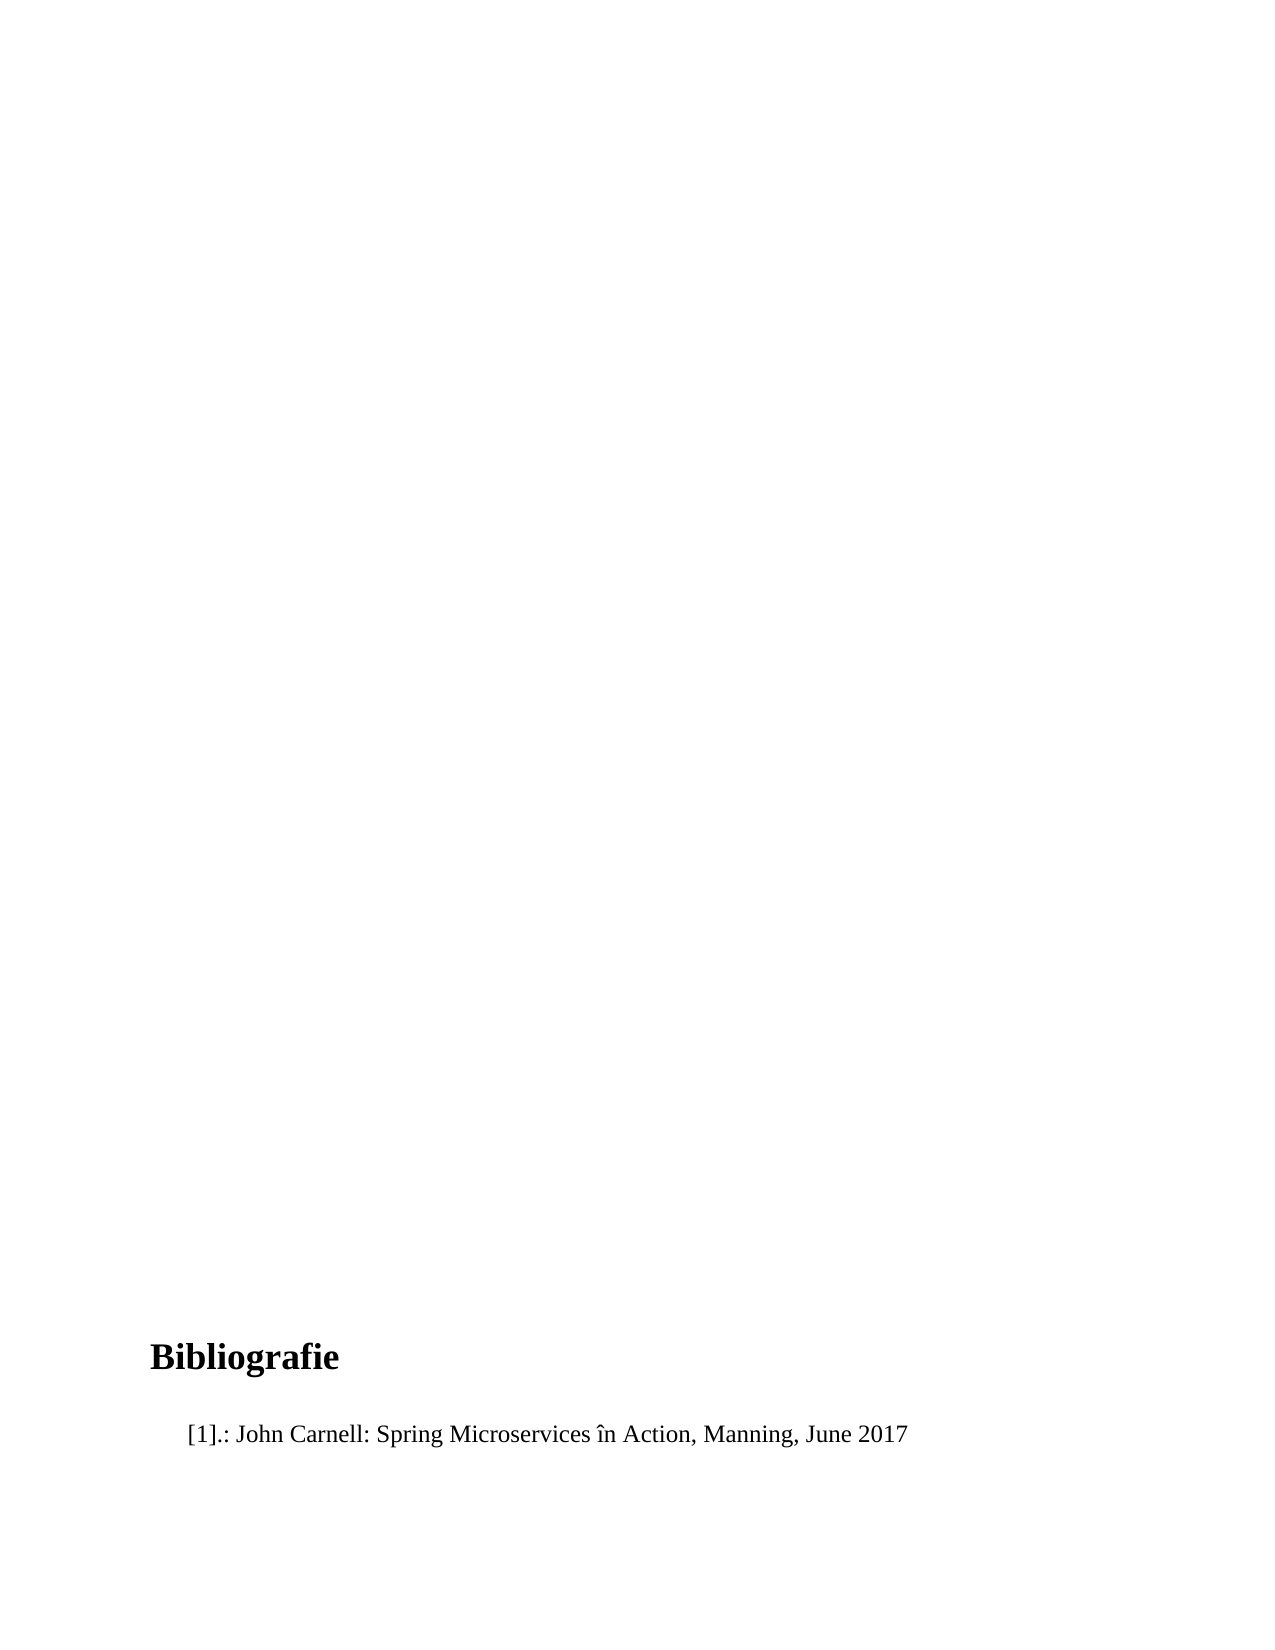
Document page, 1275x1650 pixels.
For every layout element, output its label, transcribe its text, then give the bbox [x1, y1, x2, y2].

list [1].: John Carnell: Spring Microservices în Action, Manning, June 2017 [187, 1419, 1125, 1447]
text Bibliografie [150, 1334, 1125, 1377]
